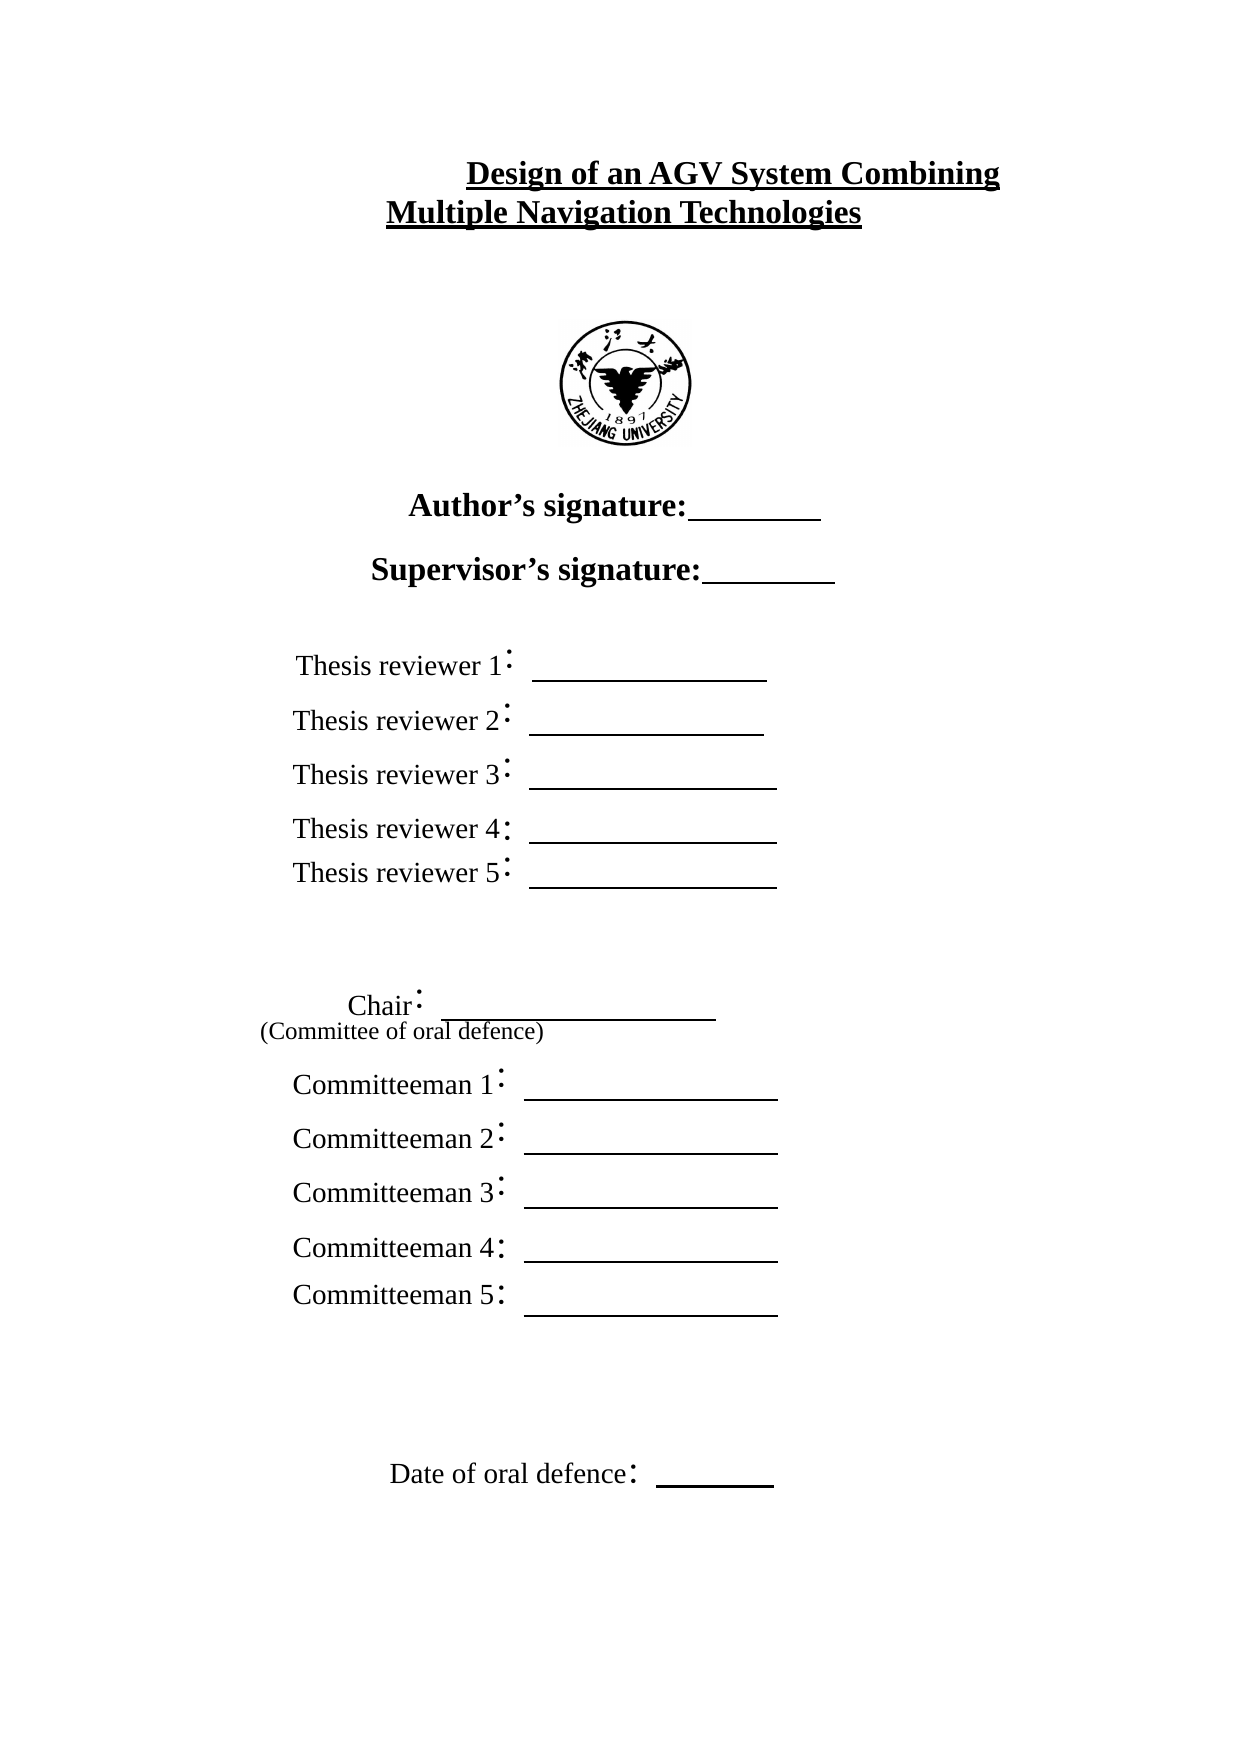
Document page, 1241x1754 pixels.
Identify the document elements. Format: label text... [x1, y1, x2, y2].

text Committeeman 5： [271, 1261, 1057, 1315]
text Committeeman 3： [183, 1152, 1057, 1207]
text Committeeman 1： [271, 1044, 1057, 1098]
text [183, 153, 1064, 230]
text Supervisor’s signature: [183, 549, 1057, 587]
text Author’s signature: [183, 485, 1057, 524]
text Chair： [271, 965, 1057, 1019]
text Date of oral defence： [271, 1449, 1057, 1491]
text (Committee of oral defence) [260, 1019, 1057, 1044]
text Thesis reviewer 4： [271, 788, 1057, 842]
picture [558, 319, 693, 447]
text Thesis reviewer 1： [271, 625, 1057, 679]
text Thesis reviewer 3： [183, 734, 1057, 788]
text Committeeman 2： [271, 1098, 1057, 1152]
text Thesis reviewer 5： [271, 842, 1057, 889]
text Committeeman 4： [271, 1207, 1057, 1261]
text Thesis reviewer 2： [271, 679, 1057, 734]
